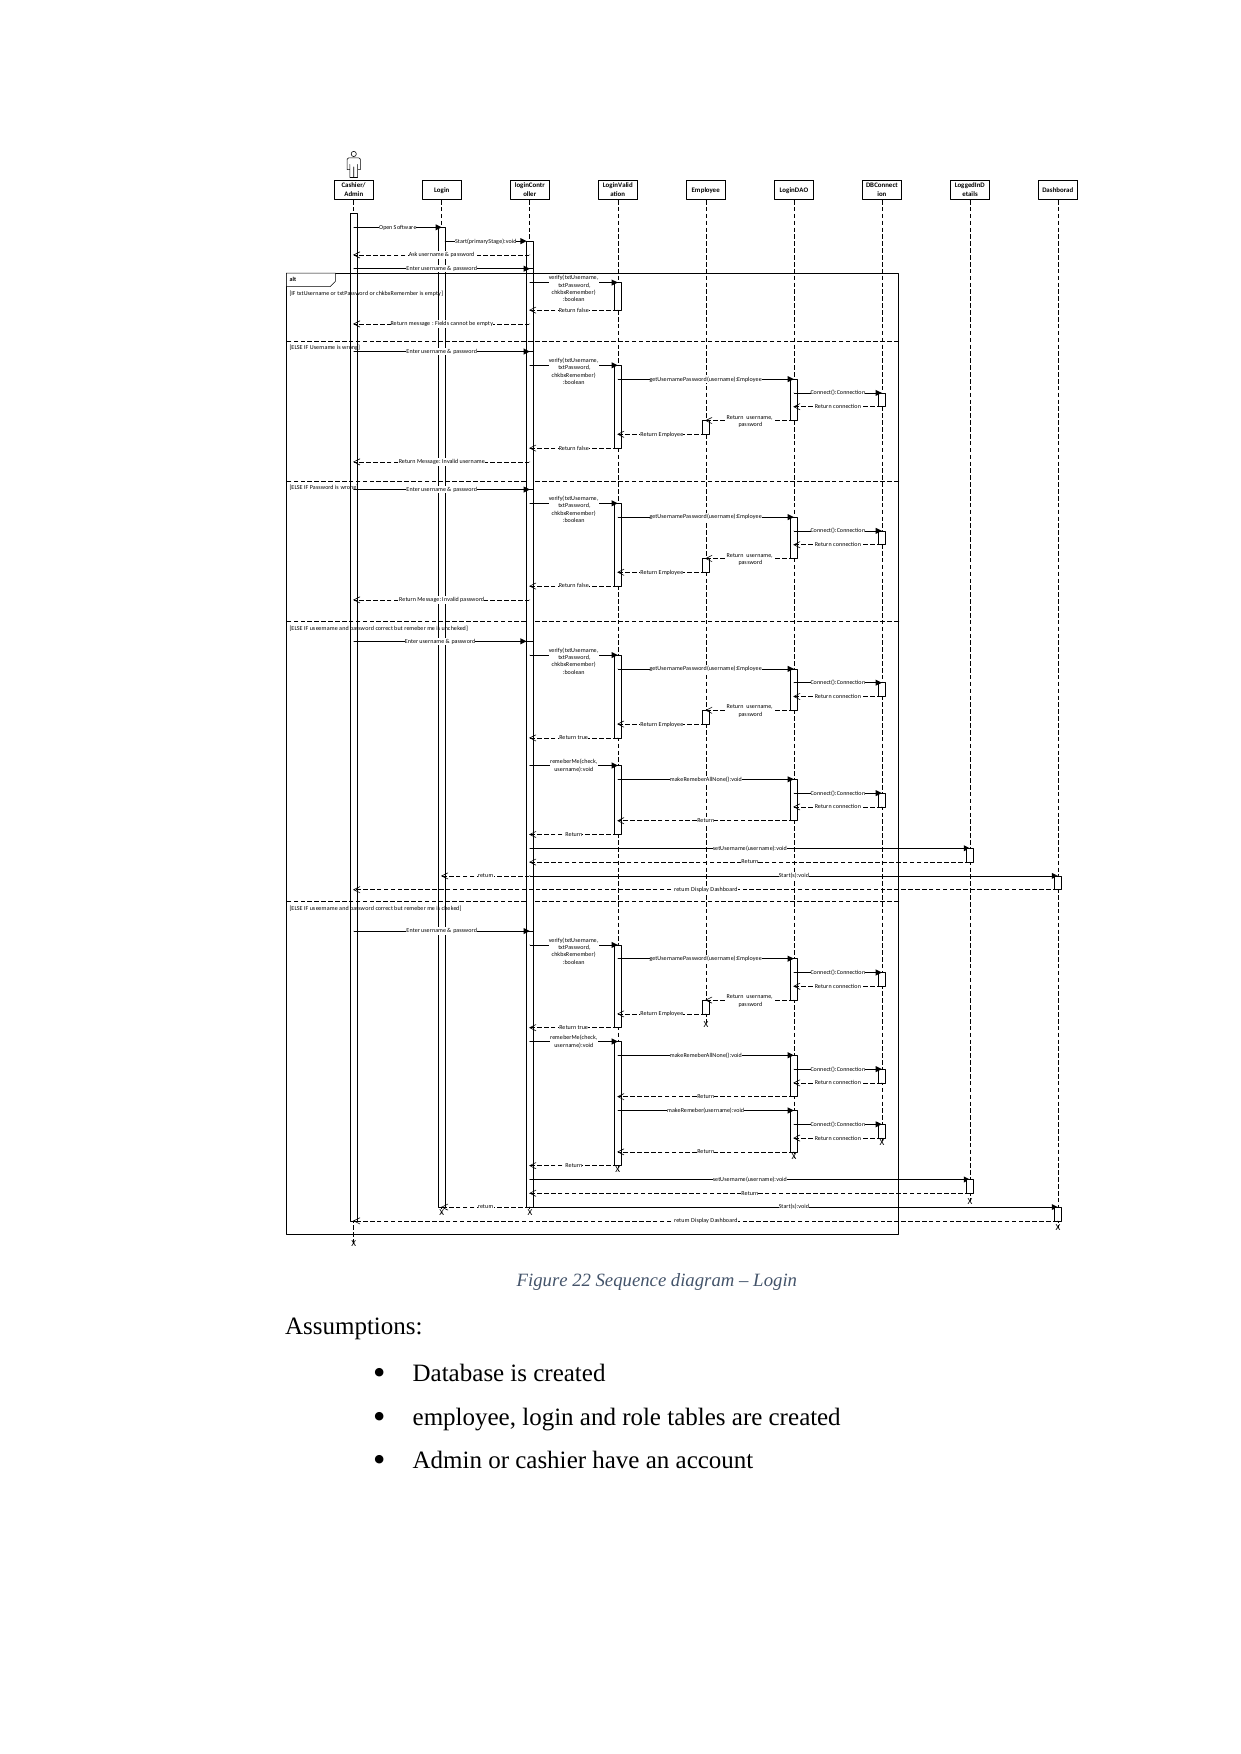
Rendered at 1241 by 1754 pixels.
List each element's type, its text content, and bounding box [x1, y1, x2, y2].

list employee, login and role tables are created [375, 1402, 1090, 1430]
text Assumptions: [225, 1311, 1090, 1340]
list Admin or cashier have an account [375, 1445, 1090, 1473]
text Figure 22 Sequence diagram – Login [225, 1269, 1090, 1290]
list Database is created [375, 1358, 1090, 1387]
